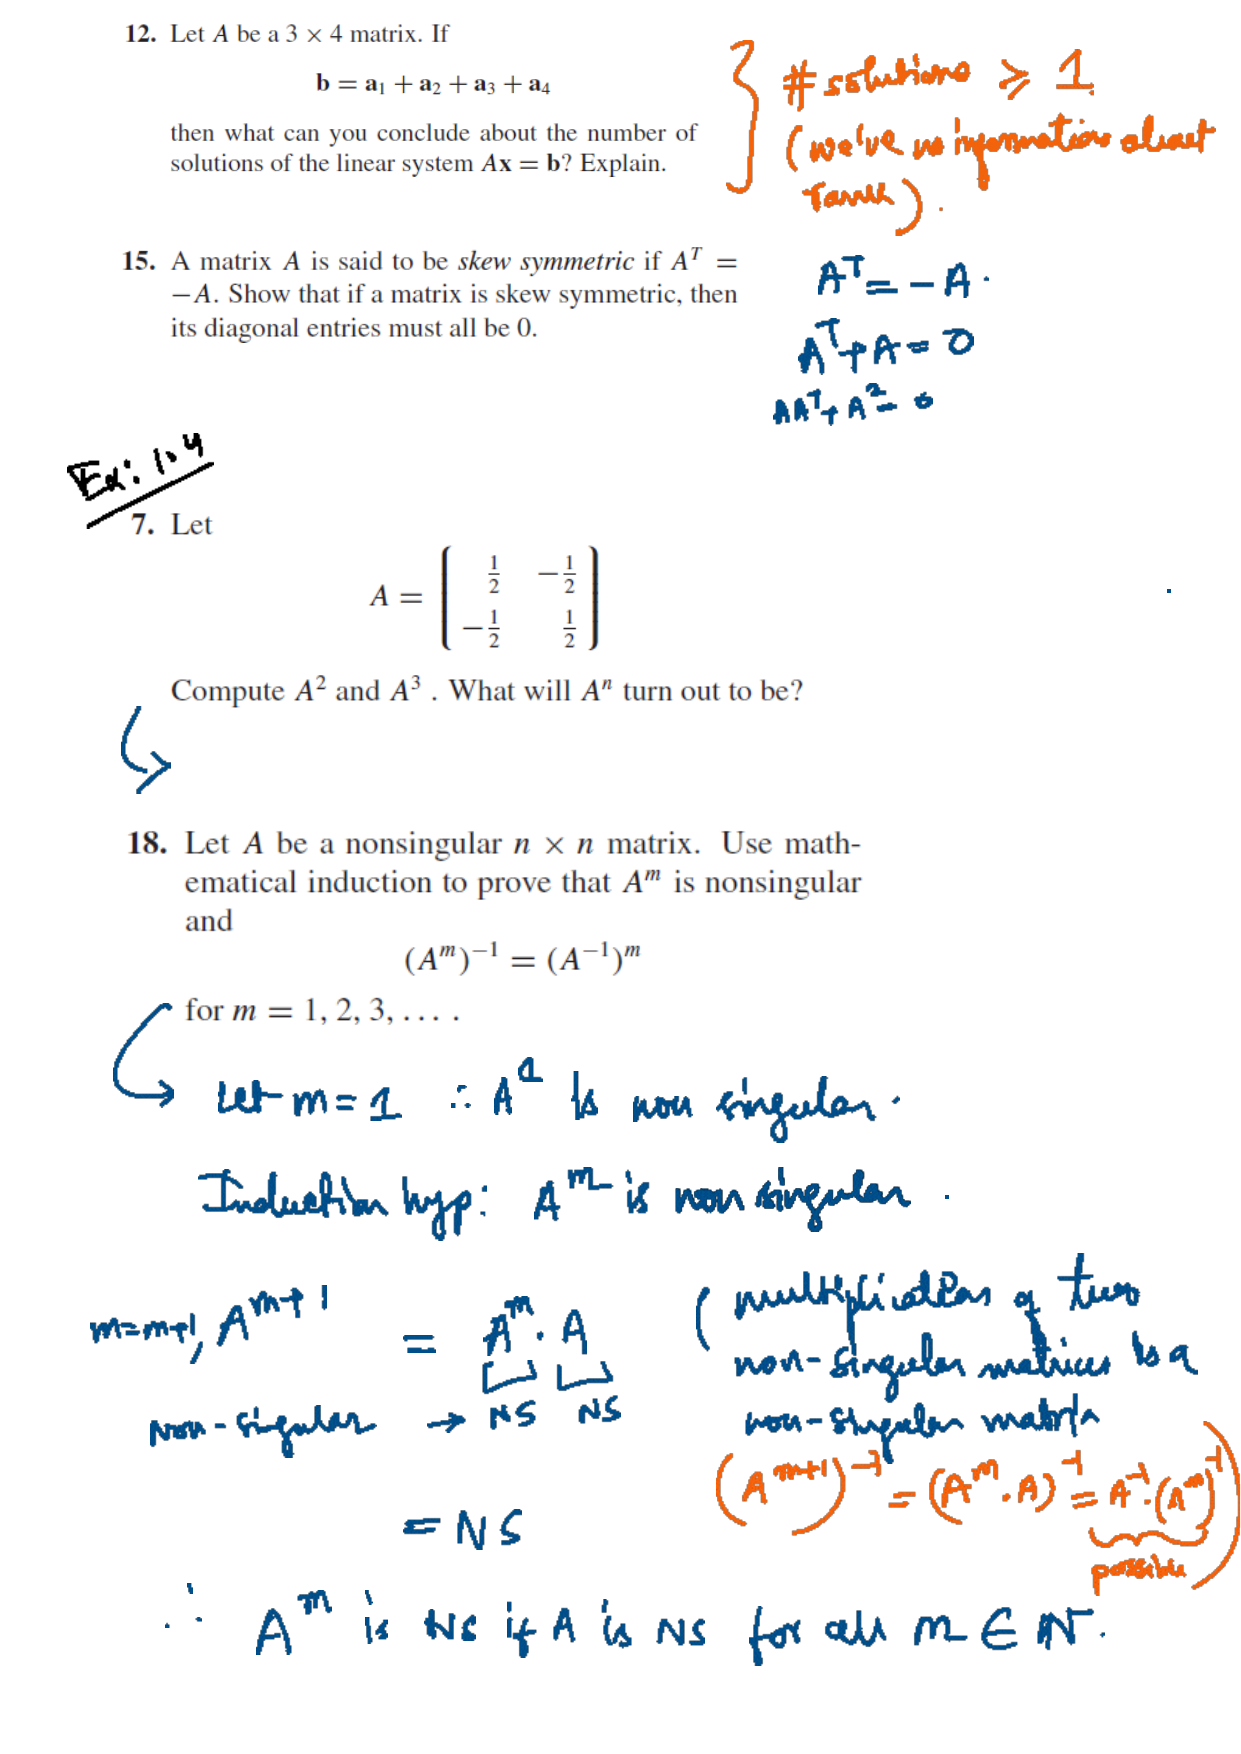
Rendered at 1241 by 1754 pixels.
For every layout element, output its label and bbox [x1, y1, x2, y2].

picture [494, 1077, 512, 1115]
picture [150, 1405, 377, 1458]
picture [256, 1590, 332, 1655]
picture [798, 318, 974, 375]
picture [633, 1096, 693, 1122]
picture [365, 1590, 373, 1605]
picture [365, 1617, 388, 1644]
picture [451, 1103, 471, 1108]
picture [118, 14, 701, 177]
picture [457, 1085, 467, 1093]
picture [67, 433, 808, 794]
picture [403, 1509, 522, 1550]
picture [507, 1599, 705, 1658]
picture [424, 1609, 476, 1641]
picture [818, 255, 989, 298]
picture [187, 1583, 193, 1594]
picture [726, 40, 1216, 236]
picture [696, 1253, 1241, 1596]
picture [198, 1169, 487, 1241]
picture [403, 1335, 436, 1353]
picture [90, 1285, 327, 1364]
picture [716, 1076, 900, 1143]
picture [571, 1071, 598, 1120]
picture [534, 1167, 911, 1232]
picture [113, 821, 909, 1108]
picture [749, 1606, 1105, 1666]
picture [427, 1360, 621, 1433]
picture [483, 1296, 587, 1356]
picture [218, 1080, 402, 1121]
picture [518, 1057, 543, 1082]
picture [773, 383, 933, 426]
picture [118, 241, 746, 343]
picture [165, 1617, 202, 1628]
